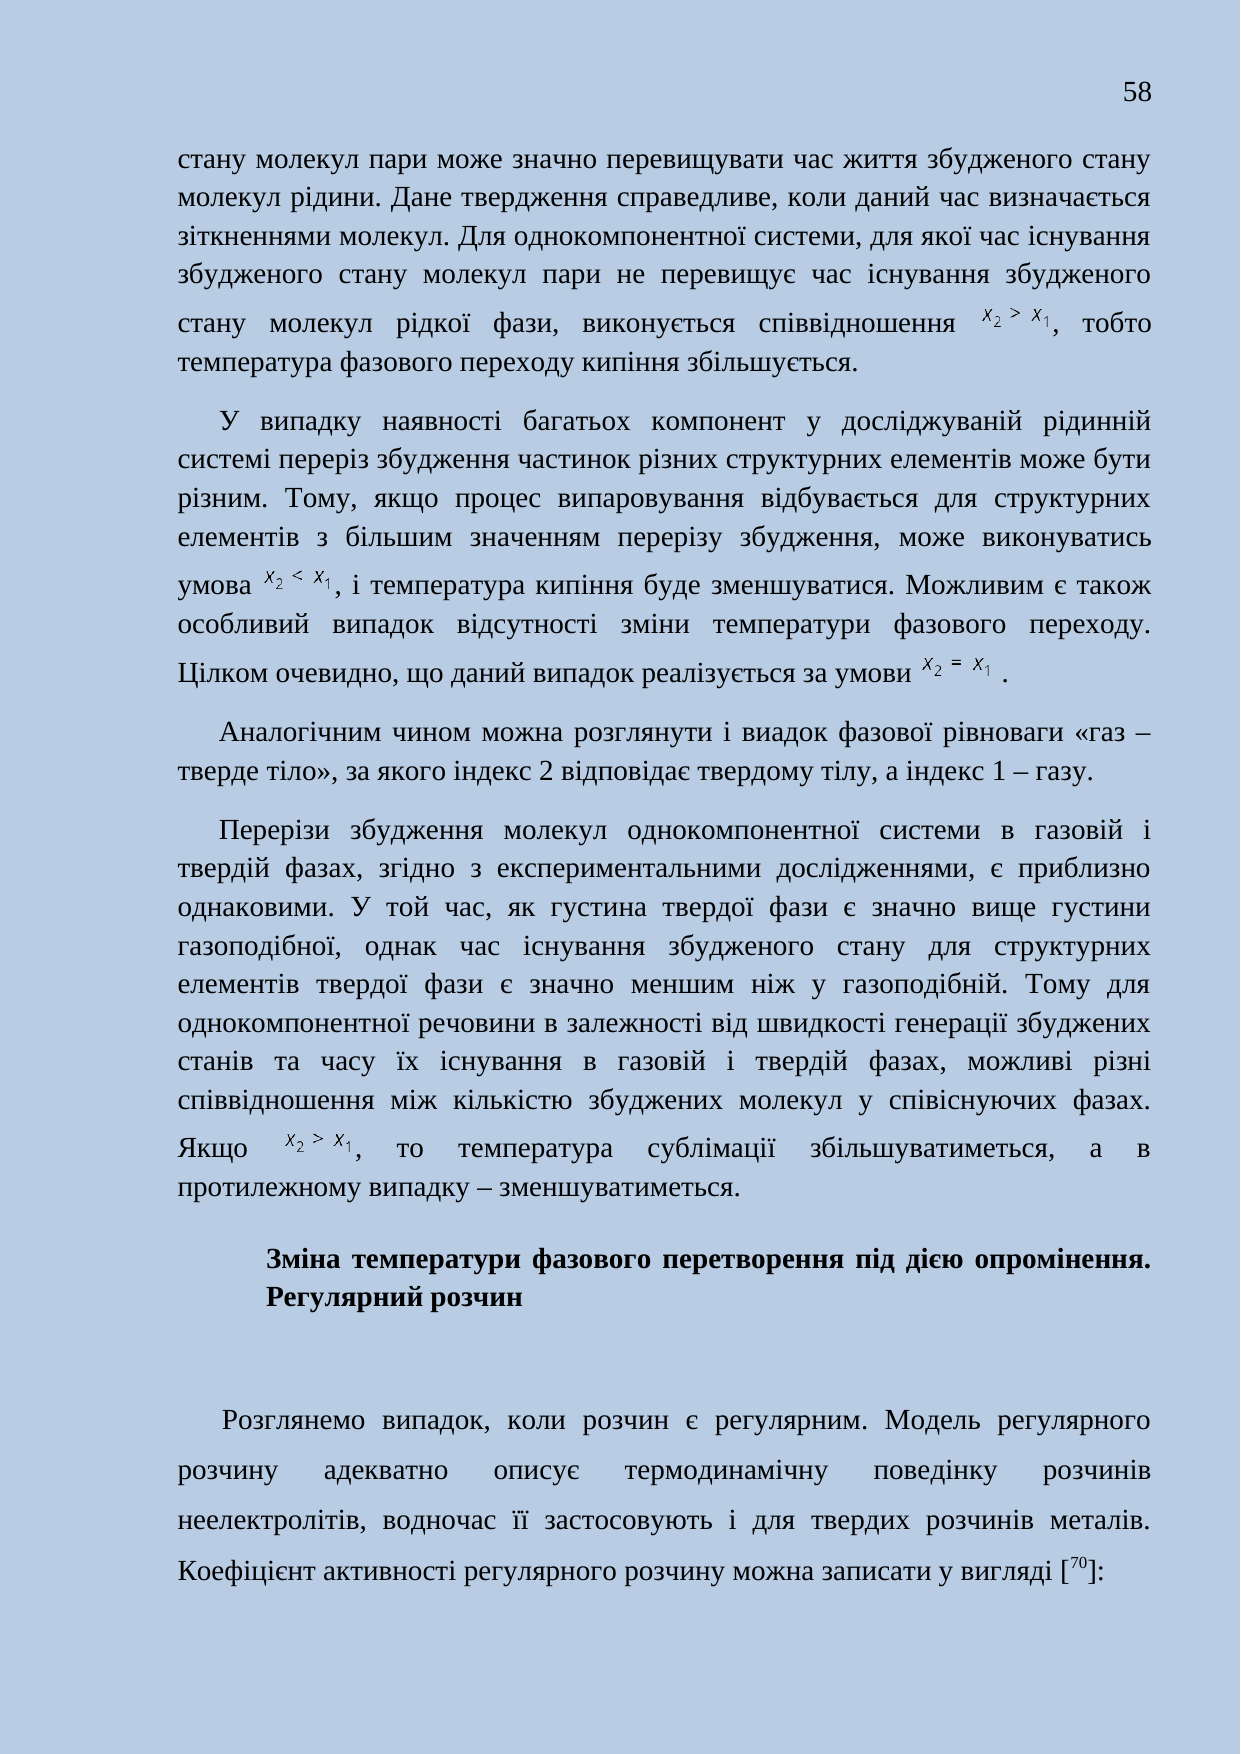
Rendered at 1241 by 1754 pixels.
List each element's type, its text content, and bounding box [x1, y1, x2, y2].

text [177, 141, 1152, 377]
subtitle Зміна температури фазового перетворення під дією опромінення. Регулярний розчин [266, 1241, 1152, 1313]
text Перерізи збудження молекул однокомпонентної системи в газовій і твердій фазах, згідно з експериментальними дослідженнями, є приблизно однаковими. У той час, як густина твердої фази є значно вище густини газоподібної, однак час існування збудженого стану для структурних елементів твердої фази є значно меншим ніж у газоподібній. Тому для однокомпонентної речовини в залежності від швидкості генерації збуджених станів та часу їх існування в газовій і твердій фазах, можливі різні співвідношення між кількістю збуджених молекул у співіснуючих фазах. Якщо , то температура сублімації збільшуватиметься, а в протилежному випадку – зменшуватиметься. [177, 812, 1152, 1203]
text У випадку наявності багатьох компонент у досліджуваній рідинній системі переріз збудження частинок різних структурних елементів може бути різним. Тому, якщо процес випаровування відбувається для структурних елементів з більшим значенням перерізу збудження, може виконуватись умова , і температура кипіння буде зменшуватися. Можливим є також особливий випадок відсутності зміни температури фазового переходу. Цілком очевидно, що даний випадок реалізується за умови . [177, 403, 1152, 688]
text Розглянемо випадок, коли розчин є регулярним. Модель регулярного розчину адекватно описує термодинамічну поведінку розчинів неелектролітів, водночас її застосовують і для твердих розчинів металів. Коефіцієнт активності регулярного розчину можна записати у вигляді []: [177, 1402, 1152, 1586]
text Аналогічним чином можна розглянути і виадок фазової рівноваги «газ – тверде тіло», за якого індекс 2 відповідає твердому тілу, а індекс 1 – газу. [177, 714, 1152, 786]
